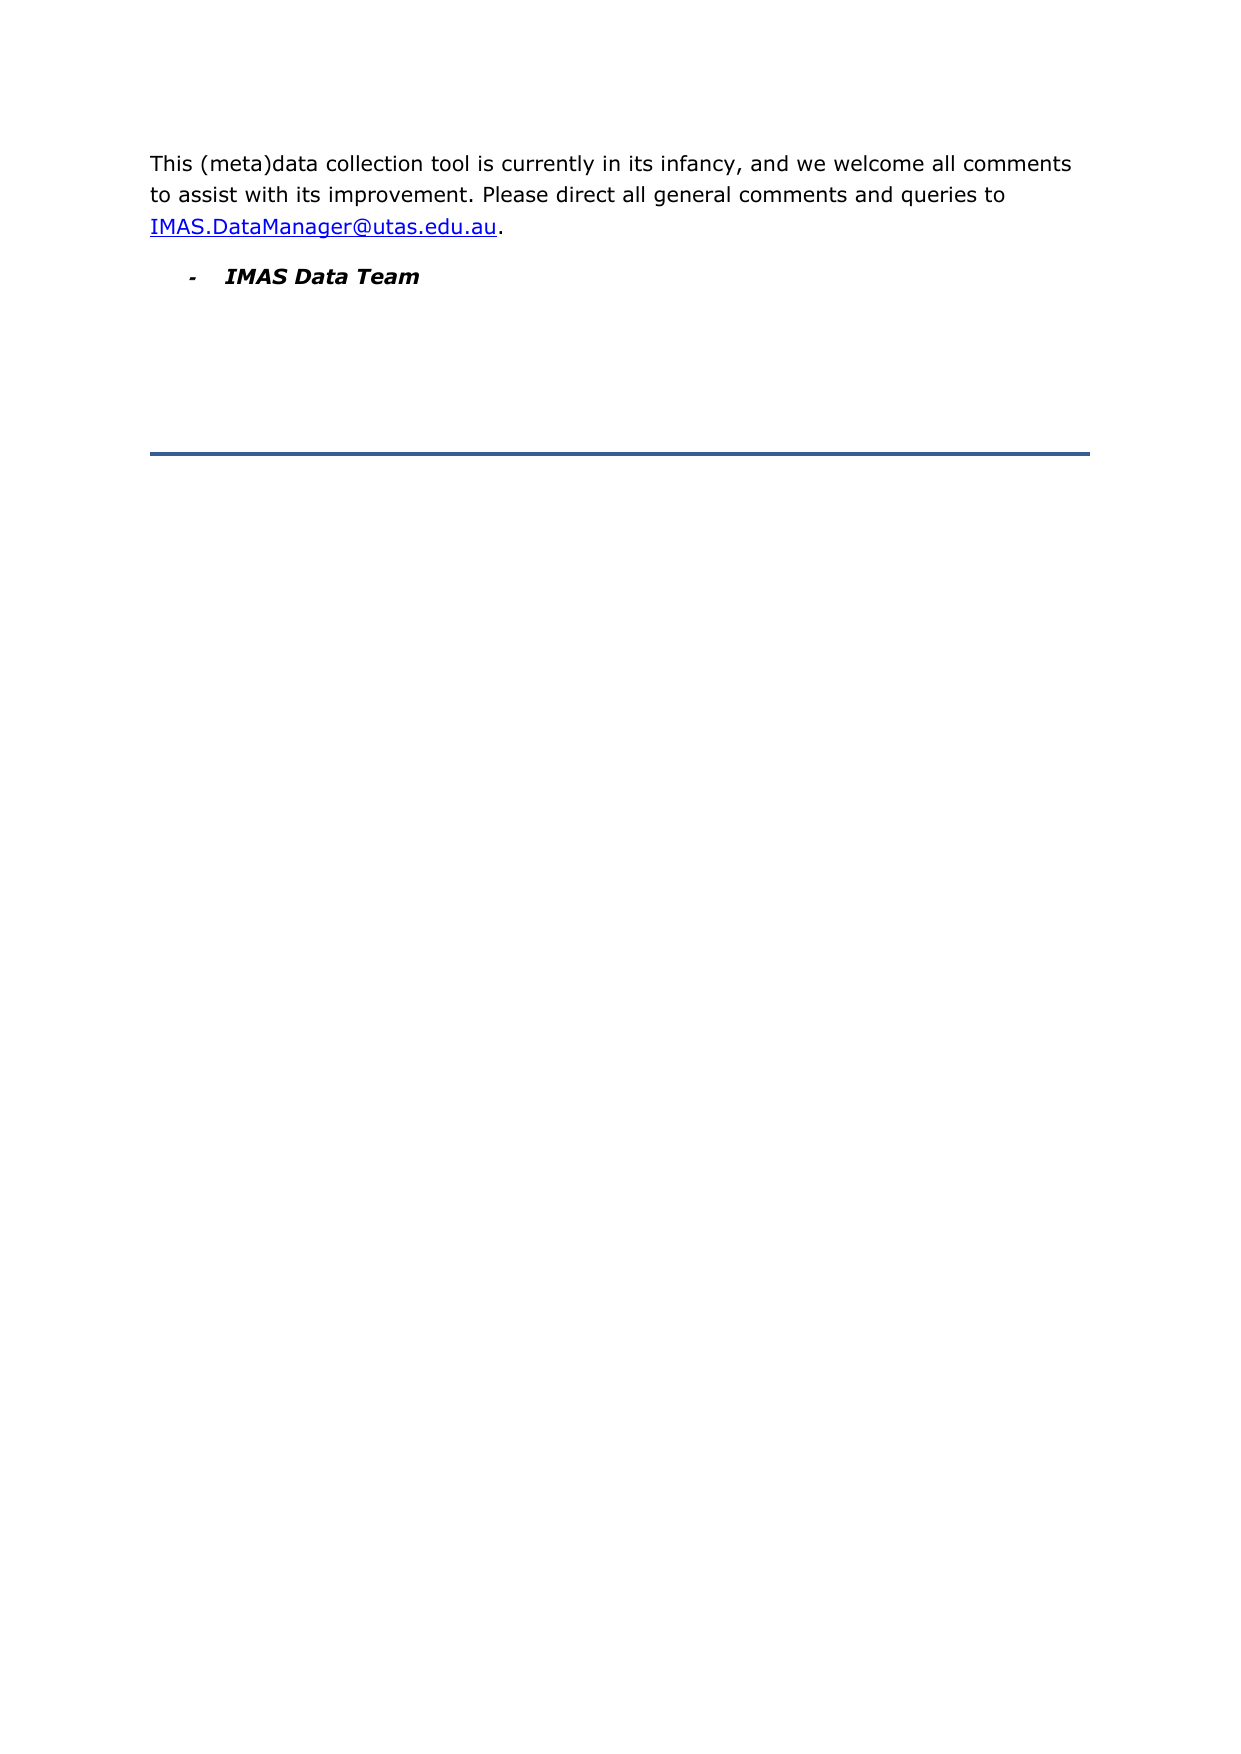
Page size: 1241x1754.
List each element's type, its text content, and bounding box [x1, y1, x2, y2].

text This (meta)data collection tool is currently in its infancy, and we welcome all comments to assist with its improvement. Please direct all general comments and queries to IMAS.DataManager@utas.edu.au. [150, 150, 1090, 238]
list IMAS Data Team [187, 264, 1090, 290]
